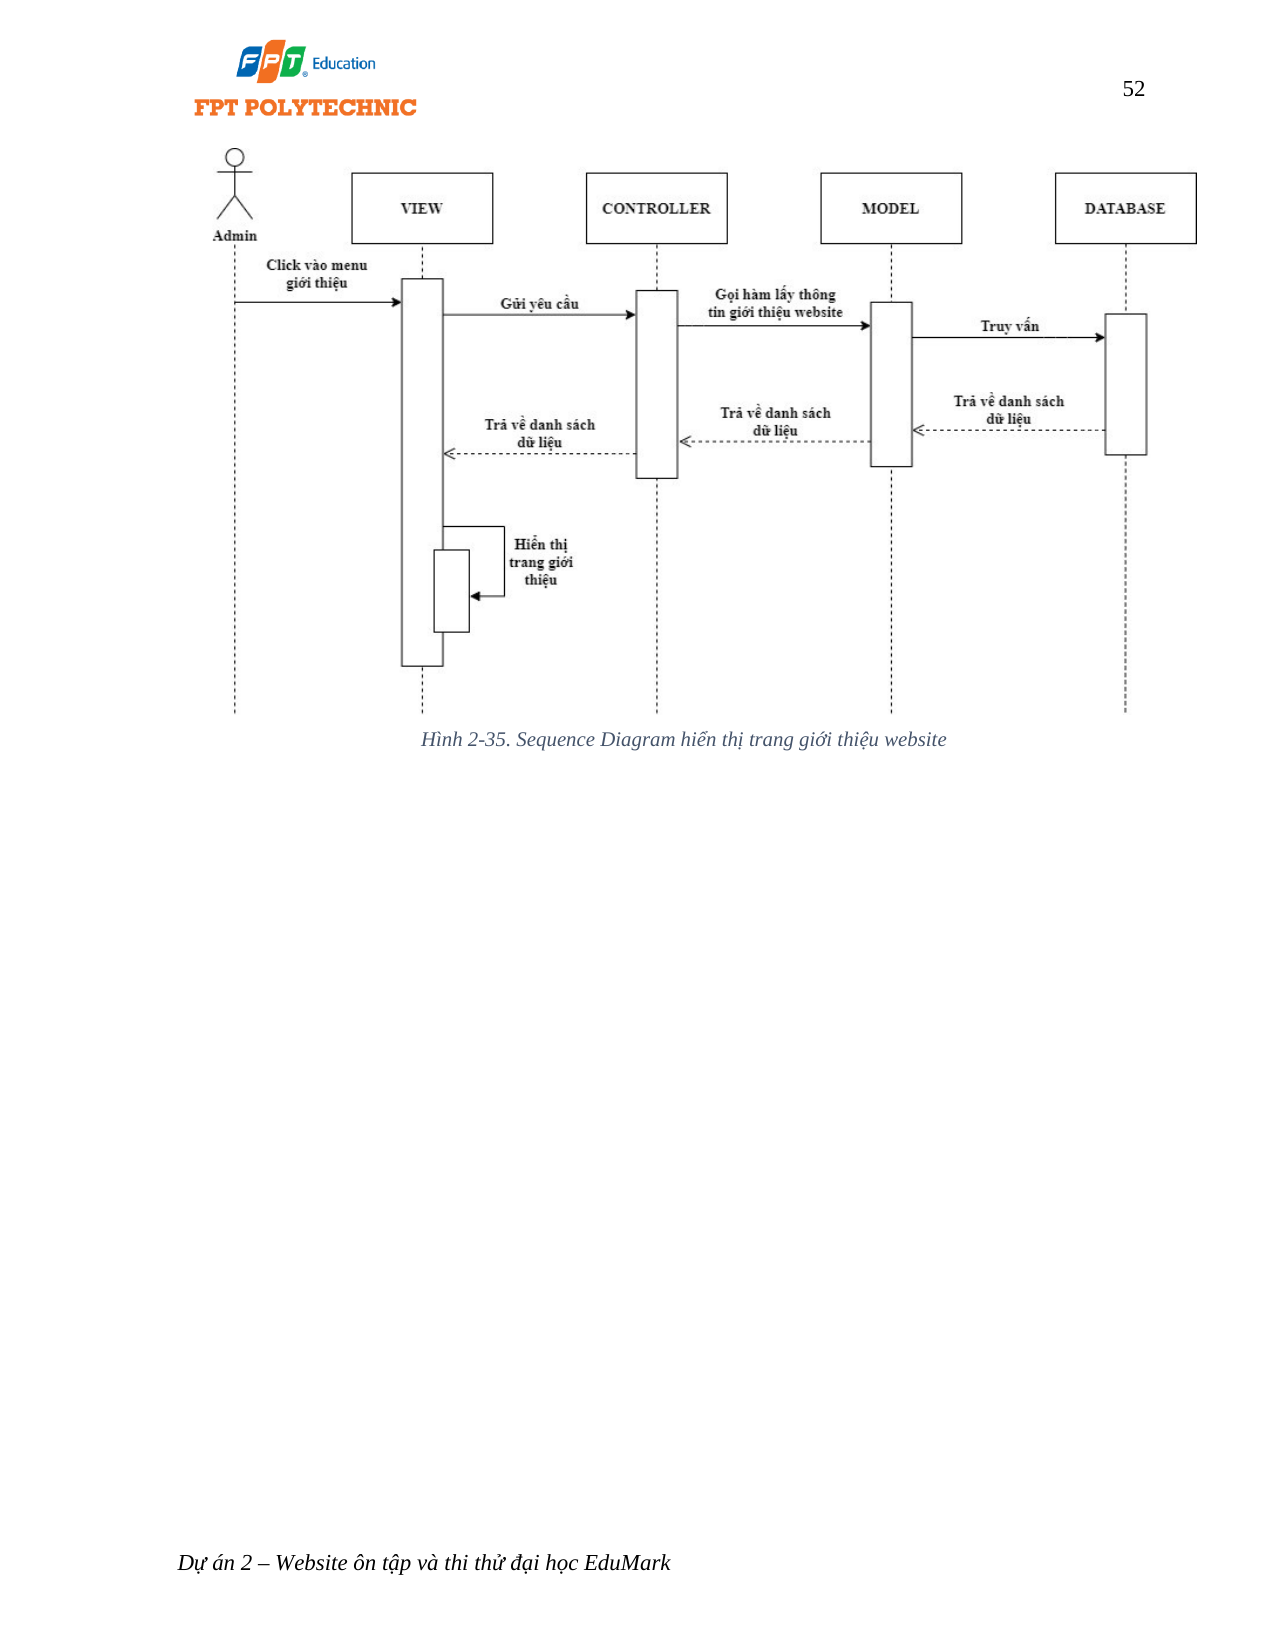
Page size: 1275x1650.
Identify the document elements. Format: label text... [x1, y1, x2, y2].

picture [212, 148, 1197, 715]
text Hình 2-35. Sequence Diagram hiển thị trang giới thiệu website [201, 727, 1169, 751]
picture [194, 39, 417, 116]
